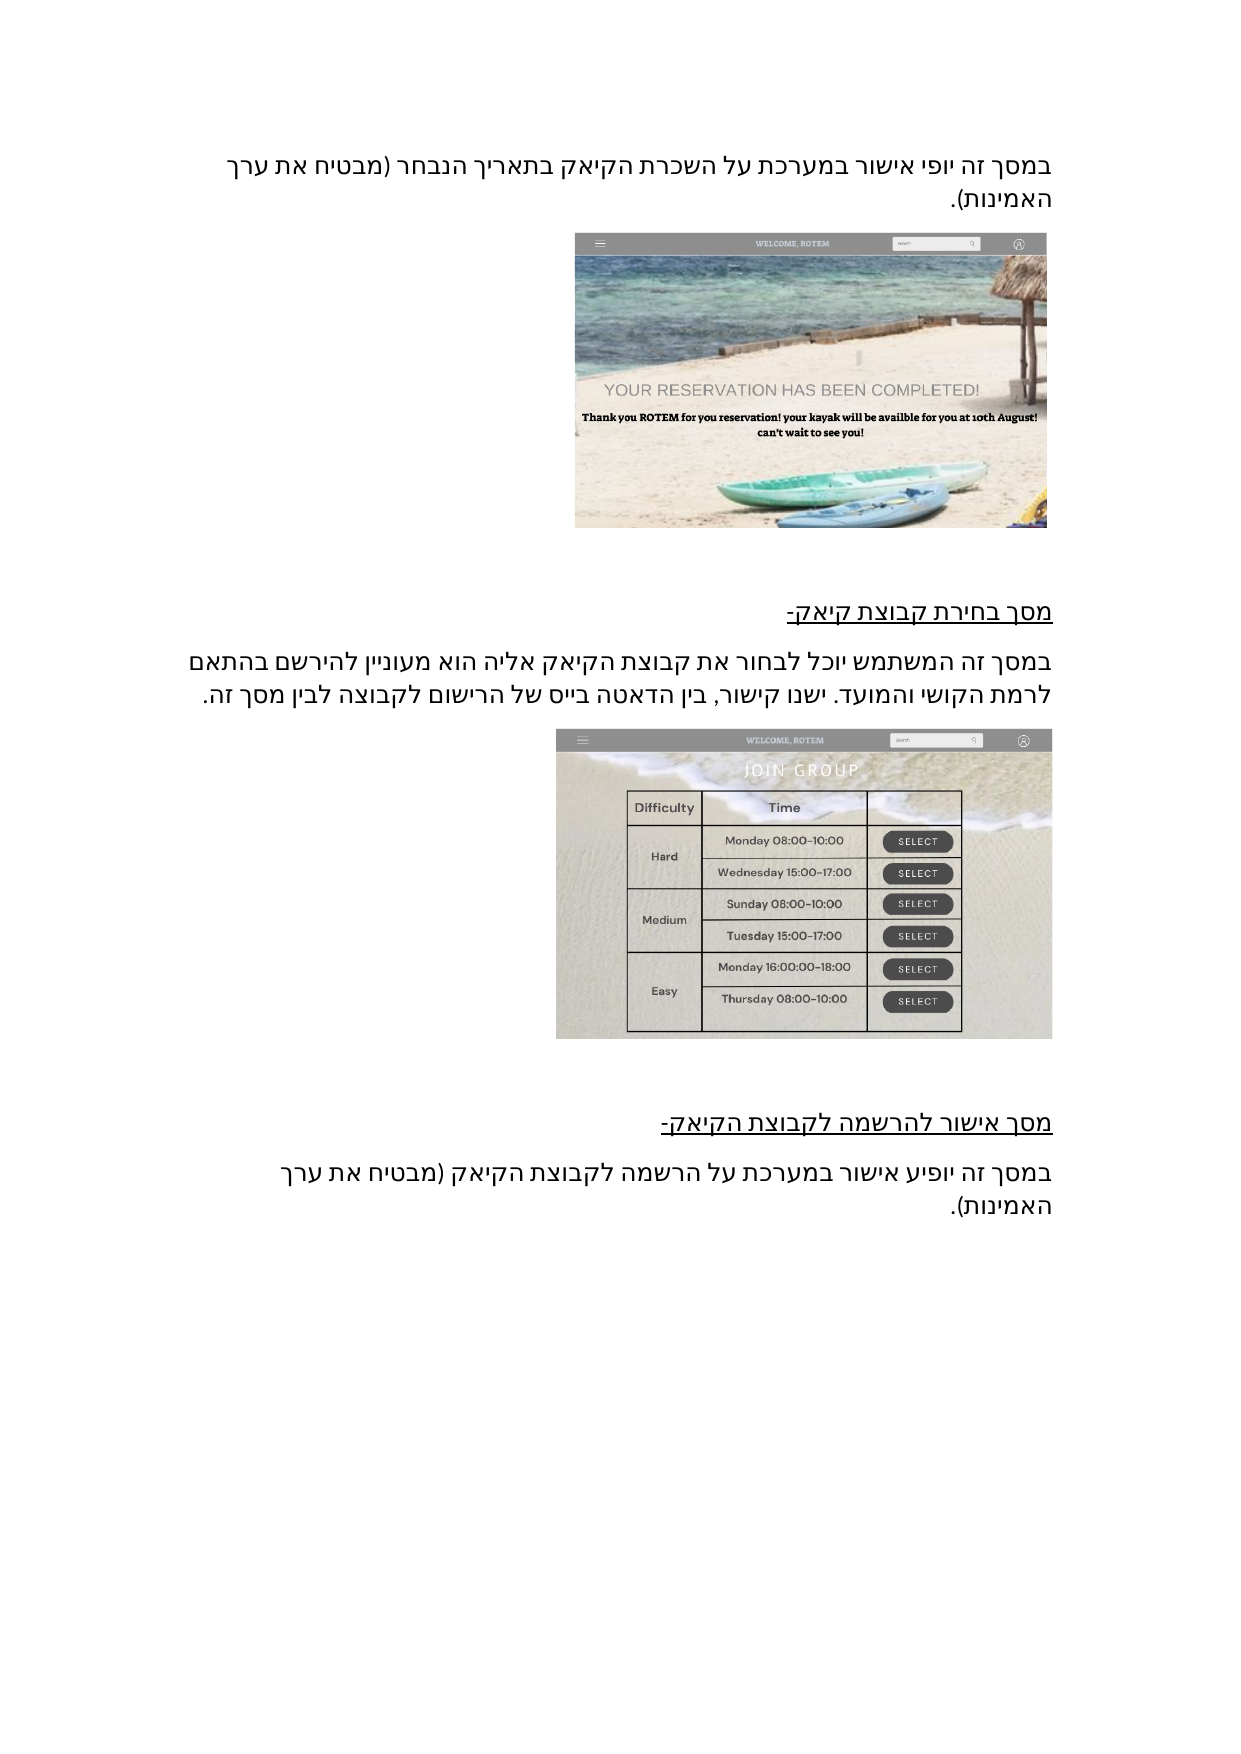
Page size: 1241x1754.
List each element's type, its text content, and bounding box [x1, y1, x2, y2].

text במסך זה המשתמש יוכל לבחור את קבוצת הקיאק אליה הוא מעוניין להירשם בהתאם לרמת הקושי והמועד. ישנו קישור, בין הדאטה בייס של הרישום לקבוצה לבין מסך זה. [187, 646, 1053, 709]
text במסך זה יופיע אישור במערכת על הרשמה לקבוצת הקיאק (מבטיח את ערך האמינות). [187, 1157, 1053, 1220]
text במסך זה יופי אישור במערכת על השכרת הקיאק בתאריך הנבחר (מבטיח את ערך האמינות). [187, 150, 1053, 213]
picture [556, 728, 1053, 1039]
picture [574, 232, 1047, 528]
text מסך בחירת קבוצת קיאק- [187, 596, 1053, 627]
text מסך אישור להרשמה לקבוצת הקיאק- [187, 1107, 1053, 1138]
